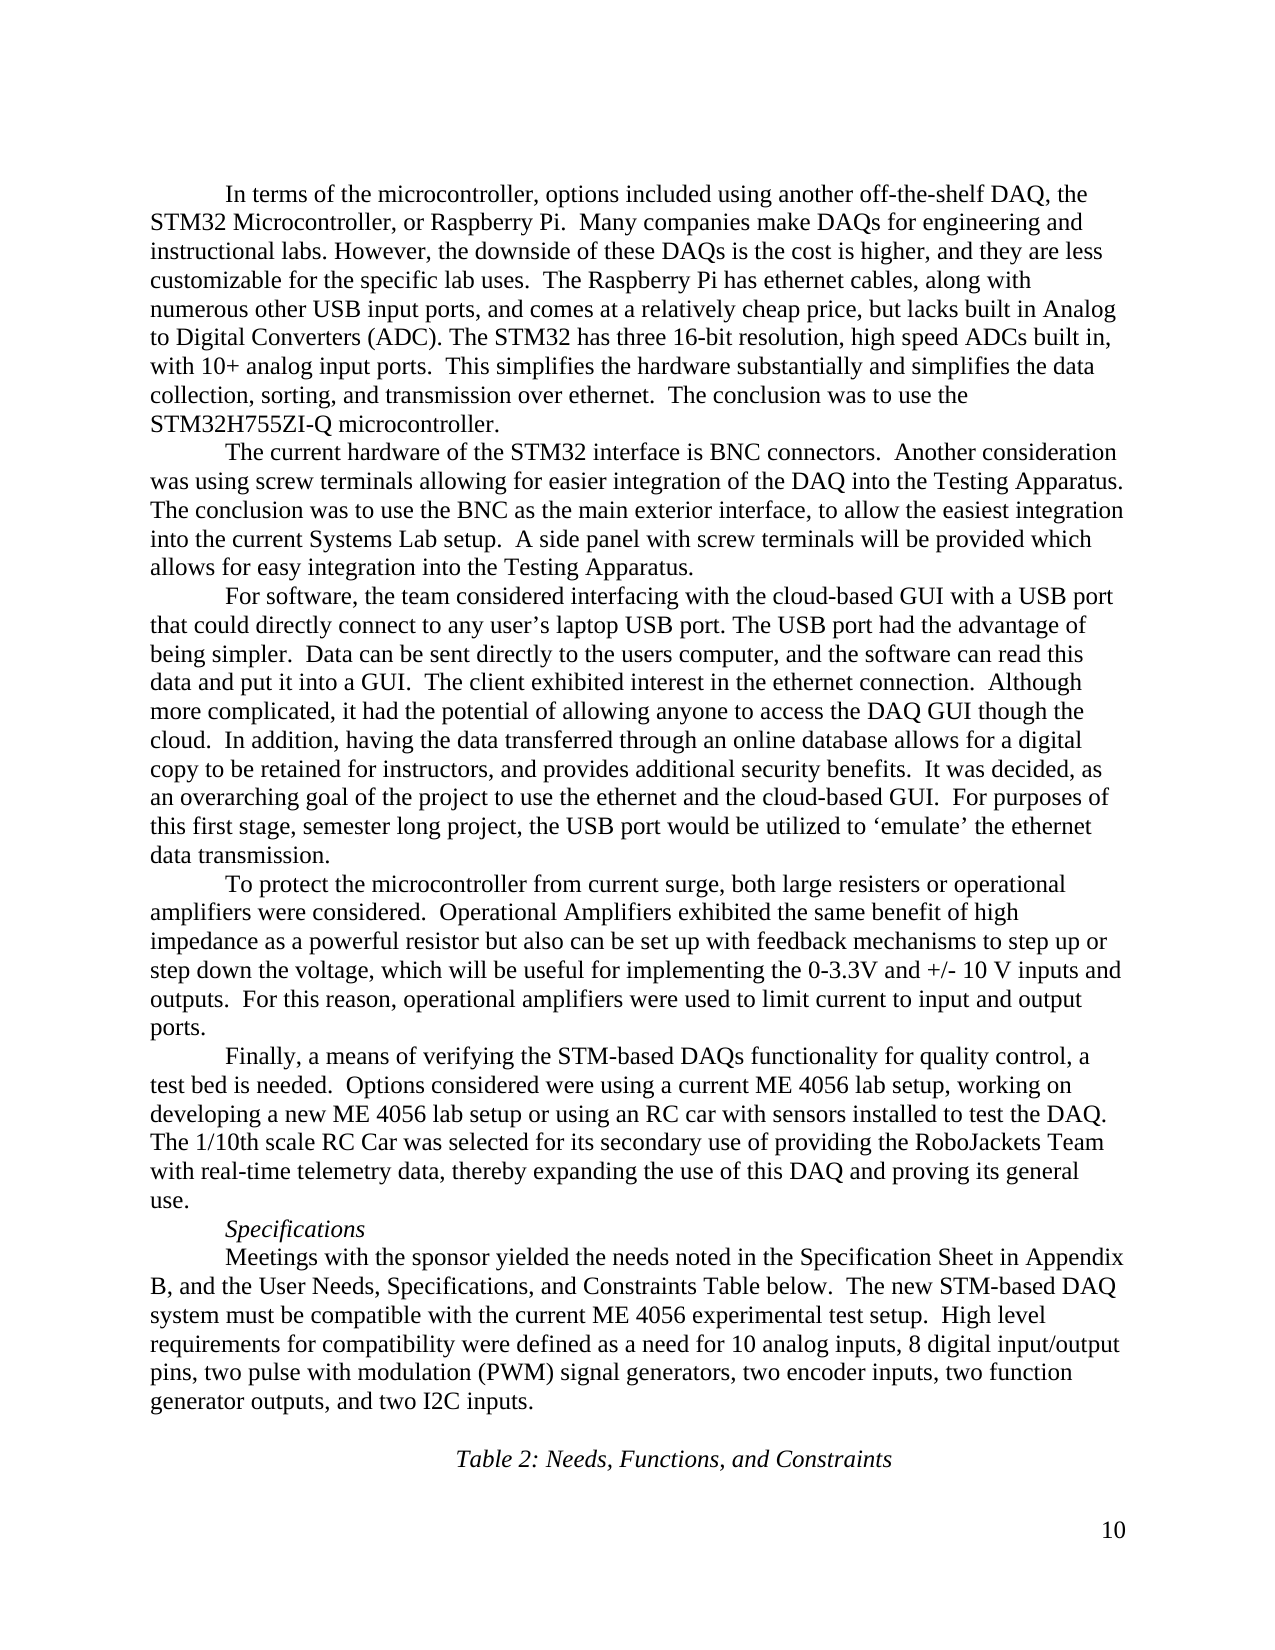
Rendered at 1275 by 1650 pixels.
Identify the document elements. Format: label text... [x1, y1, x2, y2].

text For software, the team considered interfacing with the cloud-based GUI with a USB port that could directly connect to any user’s laptop USB port. The USB port had the advantage of being simpler. Data can be sent directly to the users computer, and the software can read this data and put it into a GUI. The client exhibited interest in the ethernet connection. Although more complicated, it had the potential of allowing anyone to access the DAQ GUI though the cloud. In addition, having the data transferred through an online database allows for a digital copy to be retained for instructors, and provides additional security benefits. It was decided, as an overarching goal of the project to use the ethernet and the cloud-based GUI. For purposes of this first stage, semester long project, the USB port would be utilized to ‘emulate’ the ethernet data transmission. [150, 581, 1125, 869]
text Meetings with the sponsor yielded the needs noted in the Specification Sheet in Appendix B, and the User Needs, Specifications, and Constraints Table below. The new STM-based DAQ system must be compatible with the current ME 4056 experimental test setup. High level requirements for compatibility were defined as a need for 10 analog inputs, 8 digital input/output pins, two pulse with modulation (PWM) signal generators, two encoder inputs, two function generator outputs, and two I2C inputs. [150, 1242, 1125, 1415]
text Table 2: Needs, Functions, and Constraints [150, 1444, 1125, 1472]
text Finally, a means of verifying the STM-based DAQs functionality for quality control, a test bed is needed. Options considered were using a current ME 4056 lab setup, working on developing a new ME 4056 lab setup or using an RC car with sensors installed to test the DAQ. The 1/10th scale RC Car was selected for its secondary use of providing the RoboJackets Team with real-time telemetry data, thereby expanding the use of this DAQ and proving its general use. [150, 1041, 1125, 1214]
text The current hardware of the STM32 interface is BNC connectors. Another consideration was using screw terminals allowing for easier integration of the DAQ into the Testing Apparatus. The conclusion was to use the BNC as the main exterior interface, to allow the easiest integration into the current Systems Lab setup. A side panel with screw terminals will be provided which allows for easy integration into the Testing Apparatus. [150, 437, 1125, 581]
text Specifications [150, 1214, 1125, 1242]
text In terms of the microcontroller, options included using another off-the-shelf DAQ, the STM32 Microcontroller, or Raspberry Pi. Many companies make DAQs for engineering and instructional labs. However, the downside of these DAQs is the cost is higher, and they are less customizable for the specific lab uses. The Raspberry Pi has ethernet cables, along with numerous other USB input ports, and comes at a relatively cheap price, but lacks built in Analog to Digital Converters (ADC). The STM32 has three 16-bit resolution, high speed ADCs built in, with 10+ analog input ports. This simplifies the hardware substantially and simplifies the data collection, sorting, and transmission over ethernet. The conclusion was to use the STM32H755ZI-Q microcontroller. [150, 179, 1125, 437]
text To protect the microcontroller from current surge, both large resisters or operational amplifiers were considered. Operational Amplifiers exhibited the same benefit of high impedance as a powerful resistor but also can be set up with feedback mechanisms to step up or step down the voltage, which will be useful for implementing the 0-3.3V and +/- 10 V inputs and outputs. For this reason, operational amplifiers were used to limit current to input and output ports. [150, 869, 1125, 1041]
